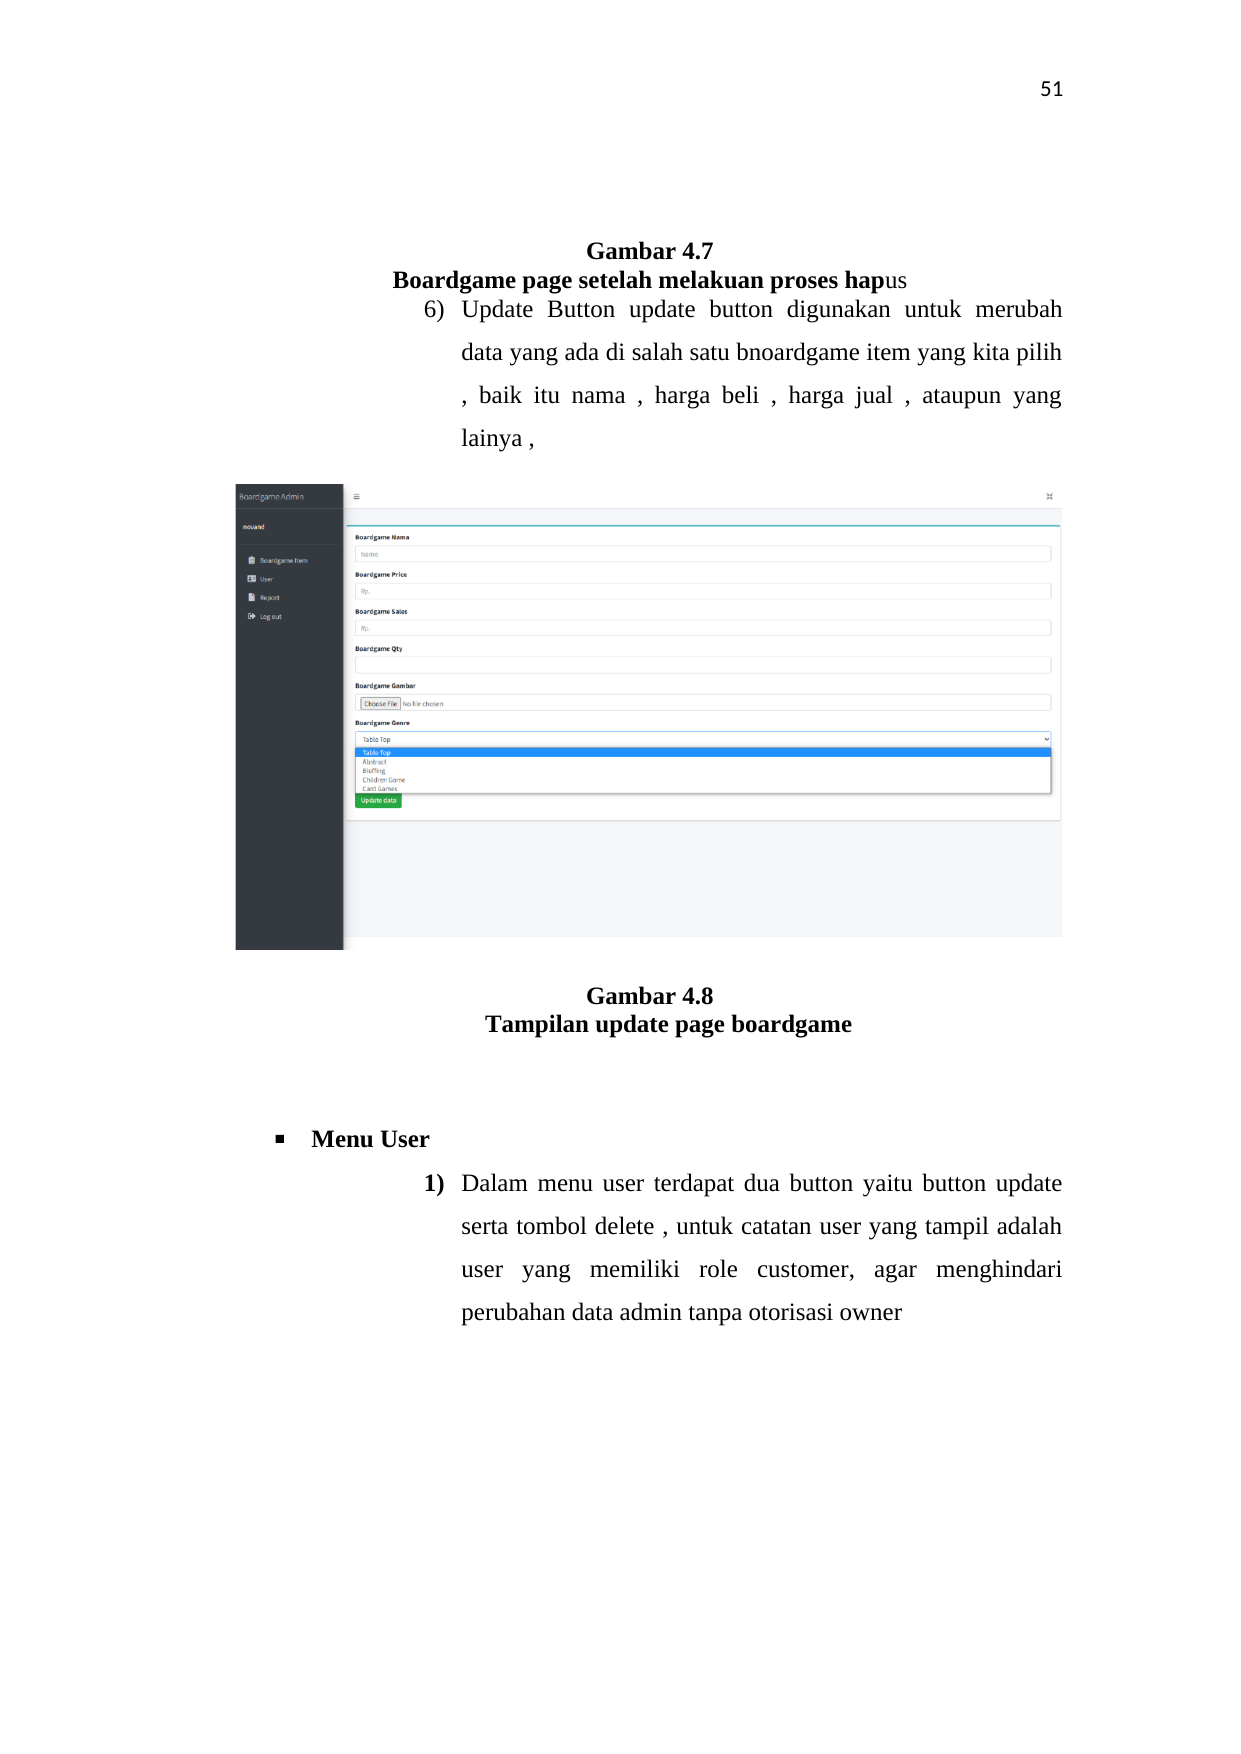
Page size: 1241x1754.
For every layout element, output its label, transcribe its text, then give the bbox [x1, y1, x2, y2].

list Dalam menu user terdapat dua button yaitu button update serta tombol delete , untuk catatan user yang tampil adalah user yang memiliki role customer, agar menghindari perubahan data admin tanpa otorisasi owner [424, 1168, 1063, 1326]
list Menu User [274, 1124, 1063, 1153]
text Tampilan update page boardgame [236, 1009, 1063, 1038]
list Update Button update button digunakan untuk merubah data yang ada di salah satu bnoardgame item yang kita pilih , baik itu nama , harga beli , harga jual , ataupun yang lainya , [424, 294, 1063, 452]
picture [235, 484, 1063, 950]
text Boardgame page setelah melakuan proses hapus [236, 265, 1063, 294]
text Gambar 4.8 [236, 950, 1063, 1009]
text Gambar 4.7 [236, 236, 1063, 265]
